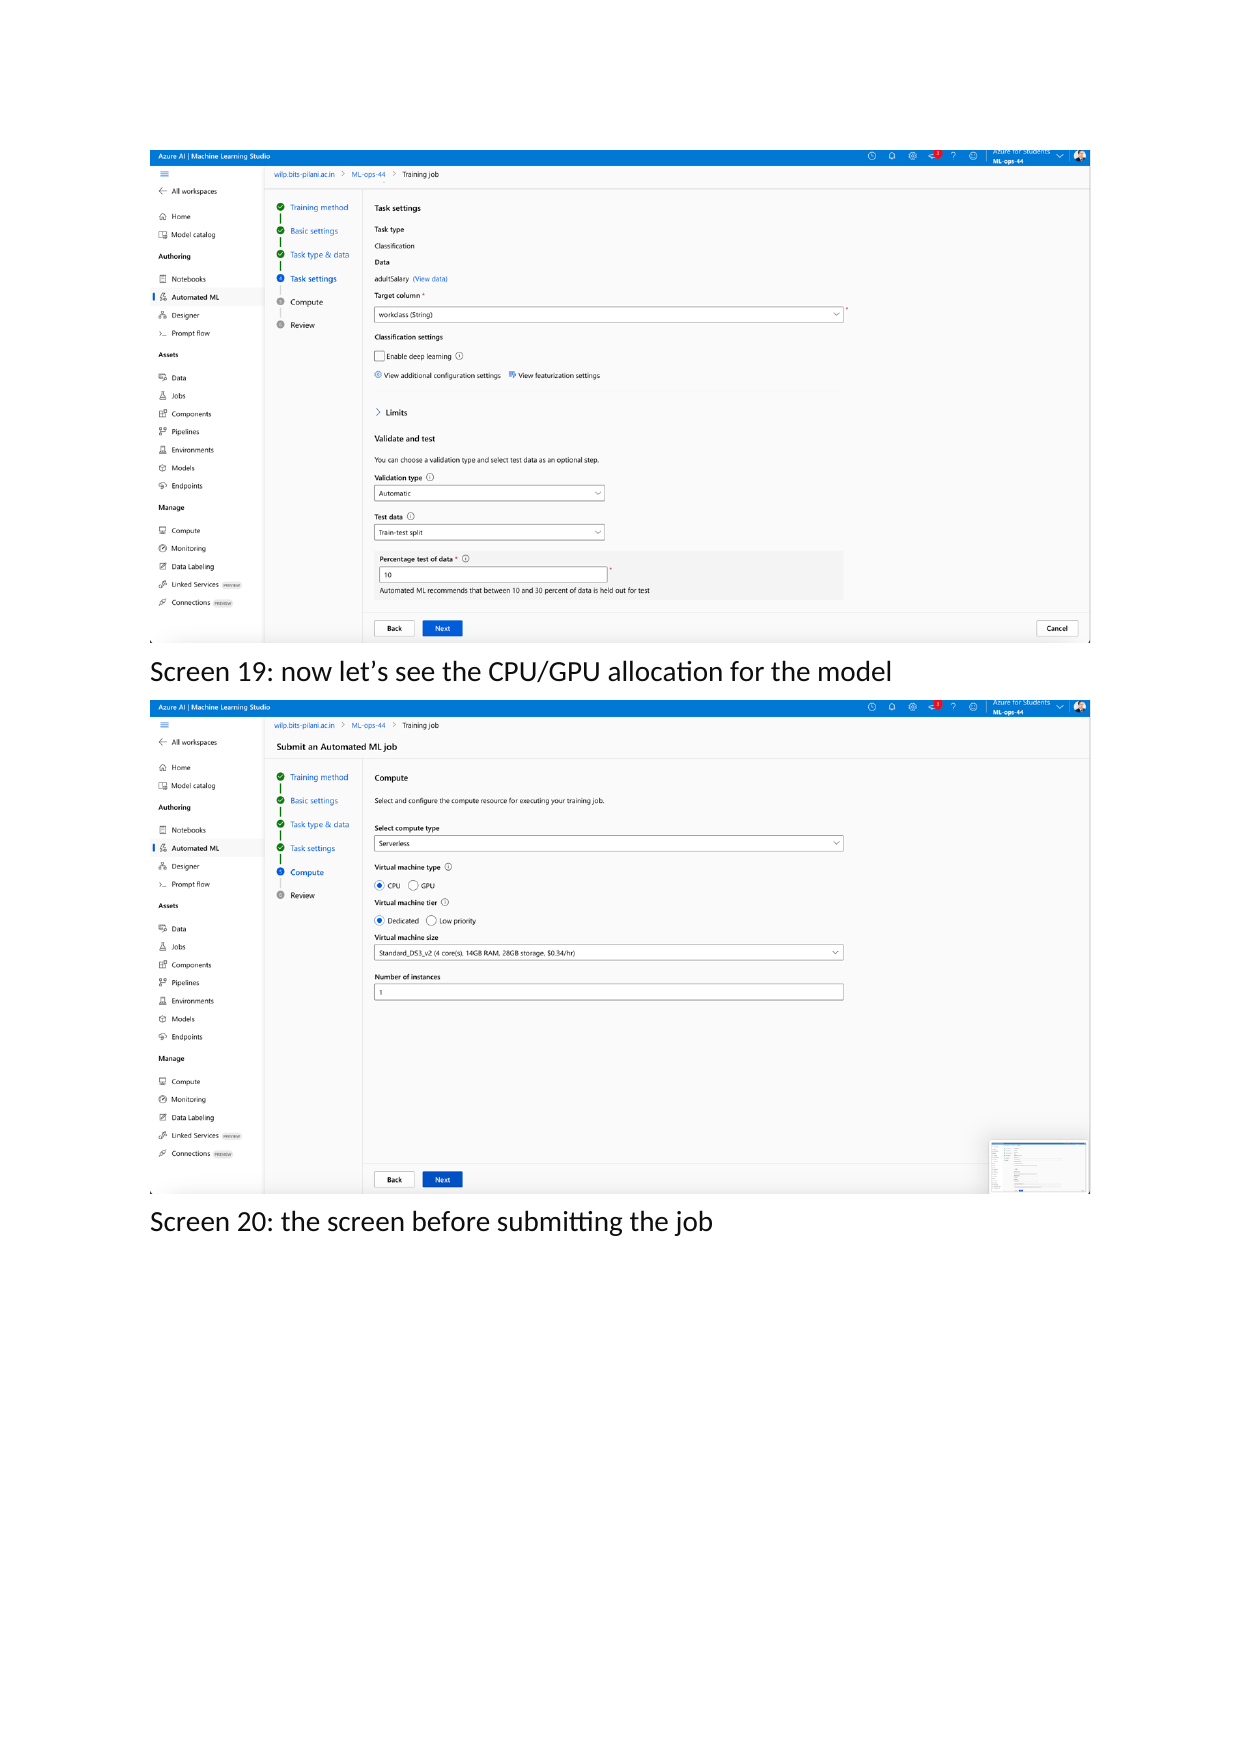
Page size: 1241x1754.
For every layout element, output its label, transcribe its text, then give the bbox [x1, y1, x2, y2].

text Screen 19: now let’s see the CPU/GPU allocation for the model [150, 653, 1090, 688]
text Screen 20: the screen before submitting the job [150, 1203, 1090, 1239]
picture [150, 150, 1091, 643]
picture [150, 700, 1091, 1194]
